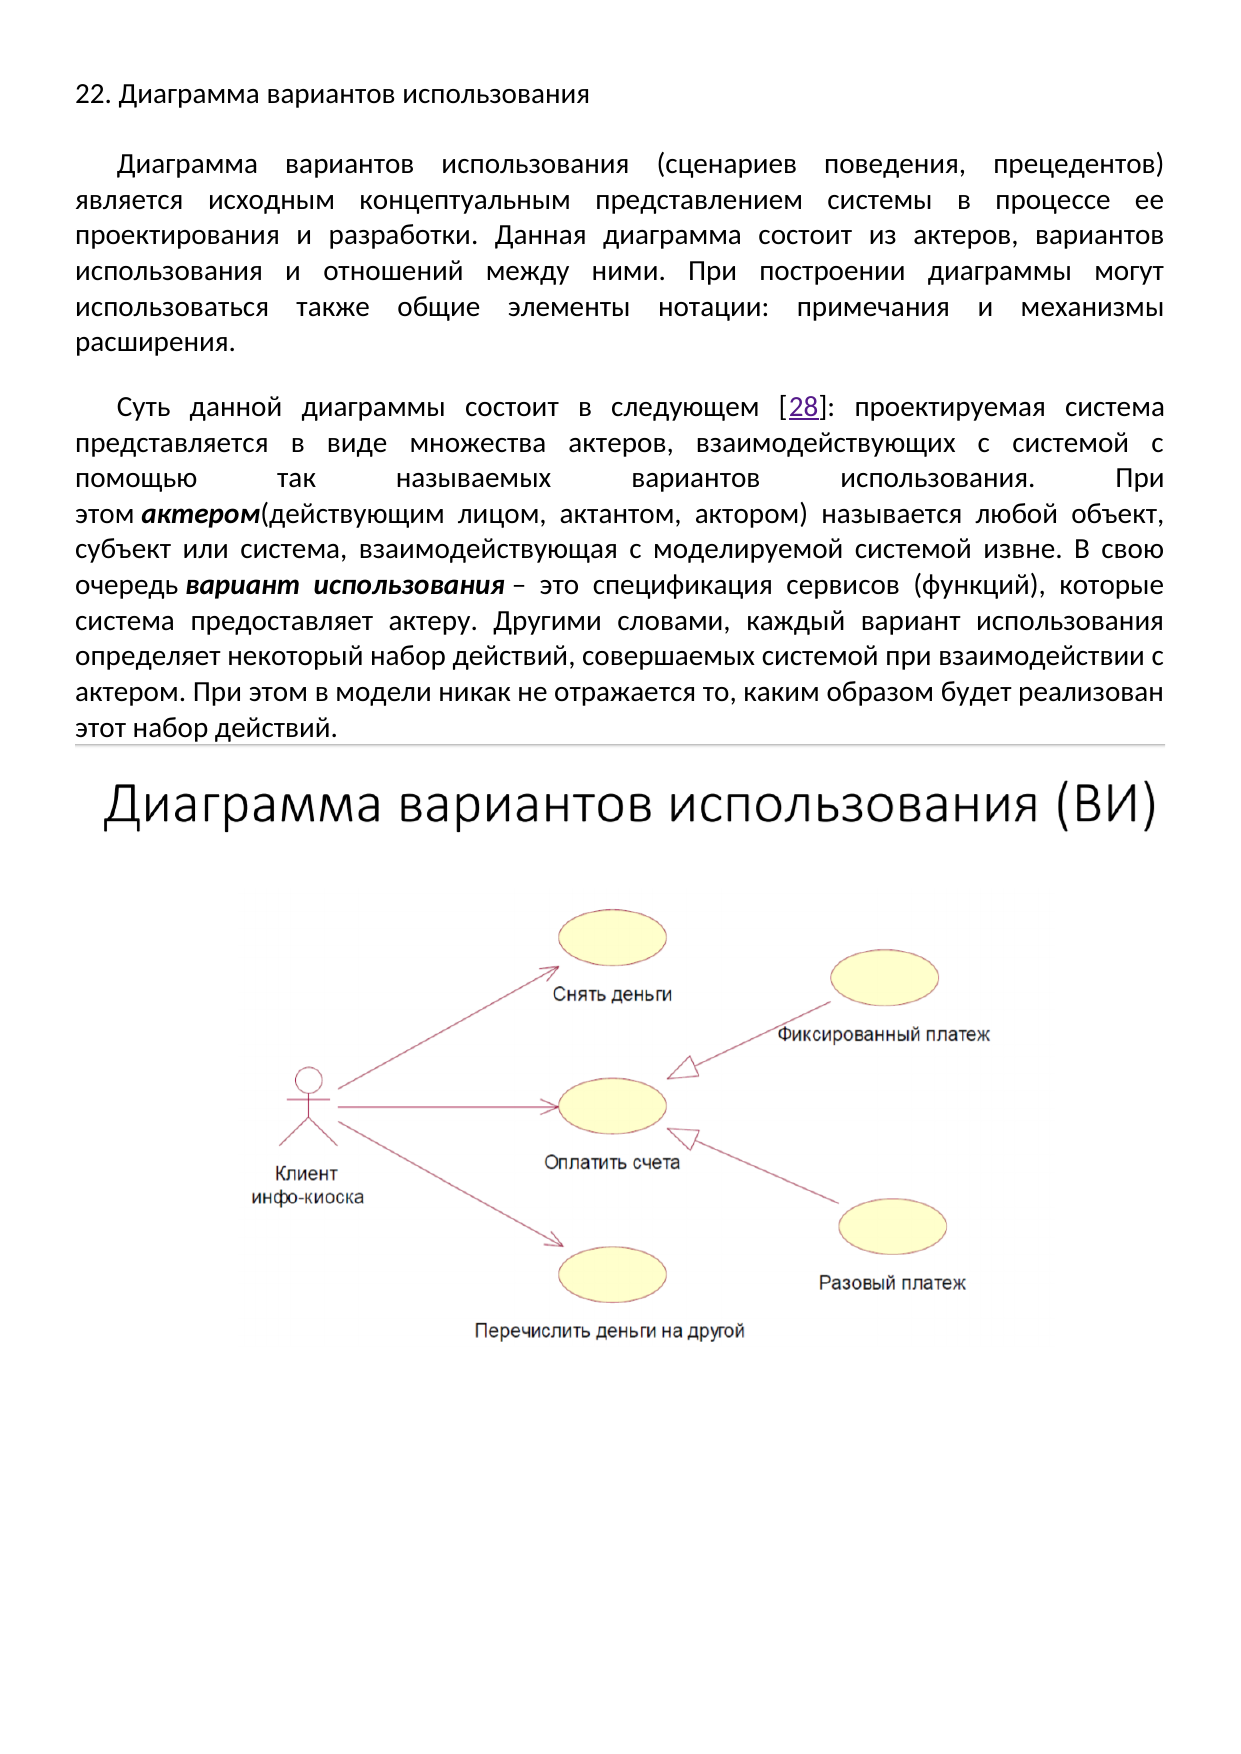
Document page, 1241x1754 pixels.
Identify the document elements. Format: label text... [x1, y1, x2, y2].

text 22. Диаграмма вариантов использования [75, 75, 1165, 111]
text Суть данной диаграммы состоит в следующем [28]: проектируемая система представляется в виде множества актеров, взаимодействующих с системой с помощью так называемых вариантов использования. При этом актером(действующим лицом, актантом, актором) называется любой объект, субъект или система, взаимодействующая с моделируемой системой извне. В свою очередь вариант использования – это спецификация сервисов (функций), которые система предоставляет актеру. Другими словами, каждый вариант использования определяет некоторый набор действий, совершаемых системой при взаимодействии с актером. При этом в модели никак не отражается то, каким образом будет реализован этот набор действий. [75, 388, 1165, 744]
picture [75, 744, 1166, 1399]
text Диаграмма вариантов использования (сценариев поведения, прецедентов) является исходным концептуальным представлением системы в процессе ее проектирования и разработки. Данная диаграмма состоит из актеров, вариантов использования и отношений между ними. При построении диаграммы могут использоваться также общие элементы нотации: примечания и механизмы расширения. [75, 145, 1165, 359]
